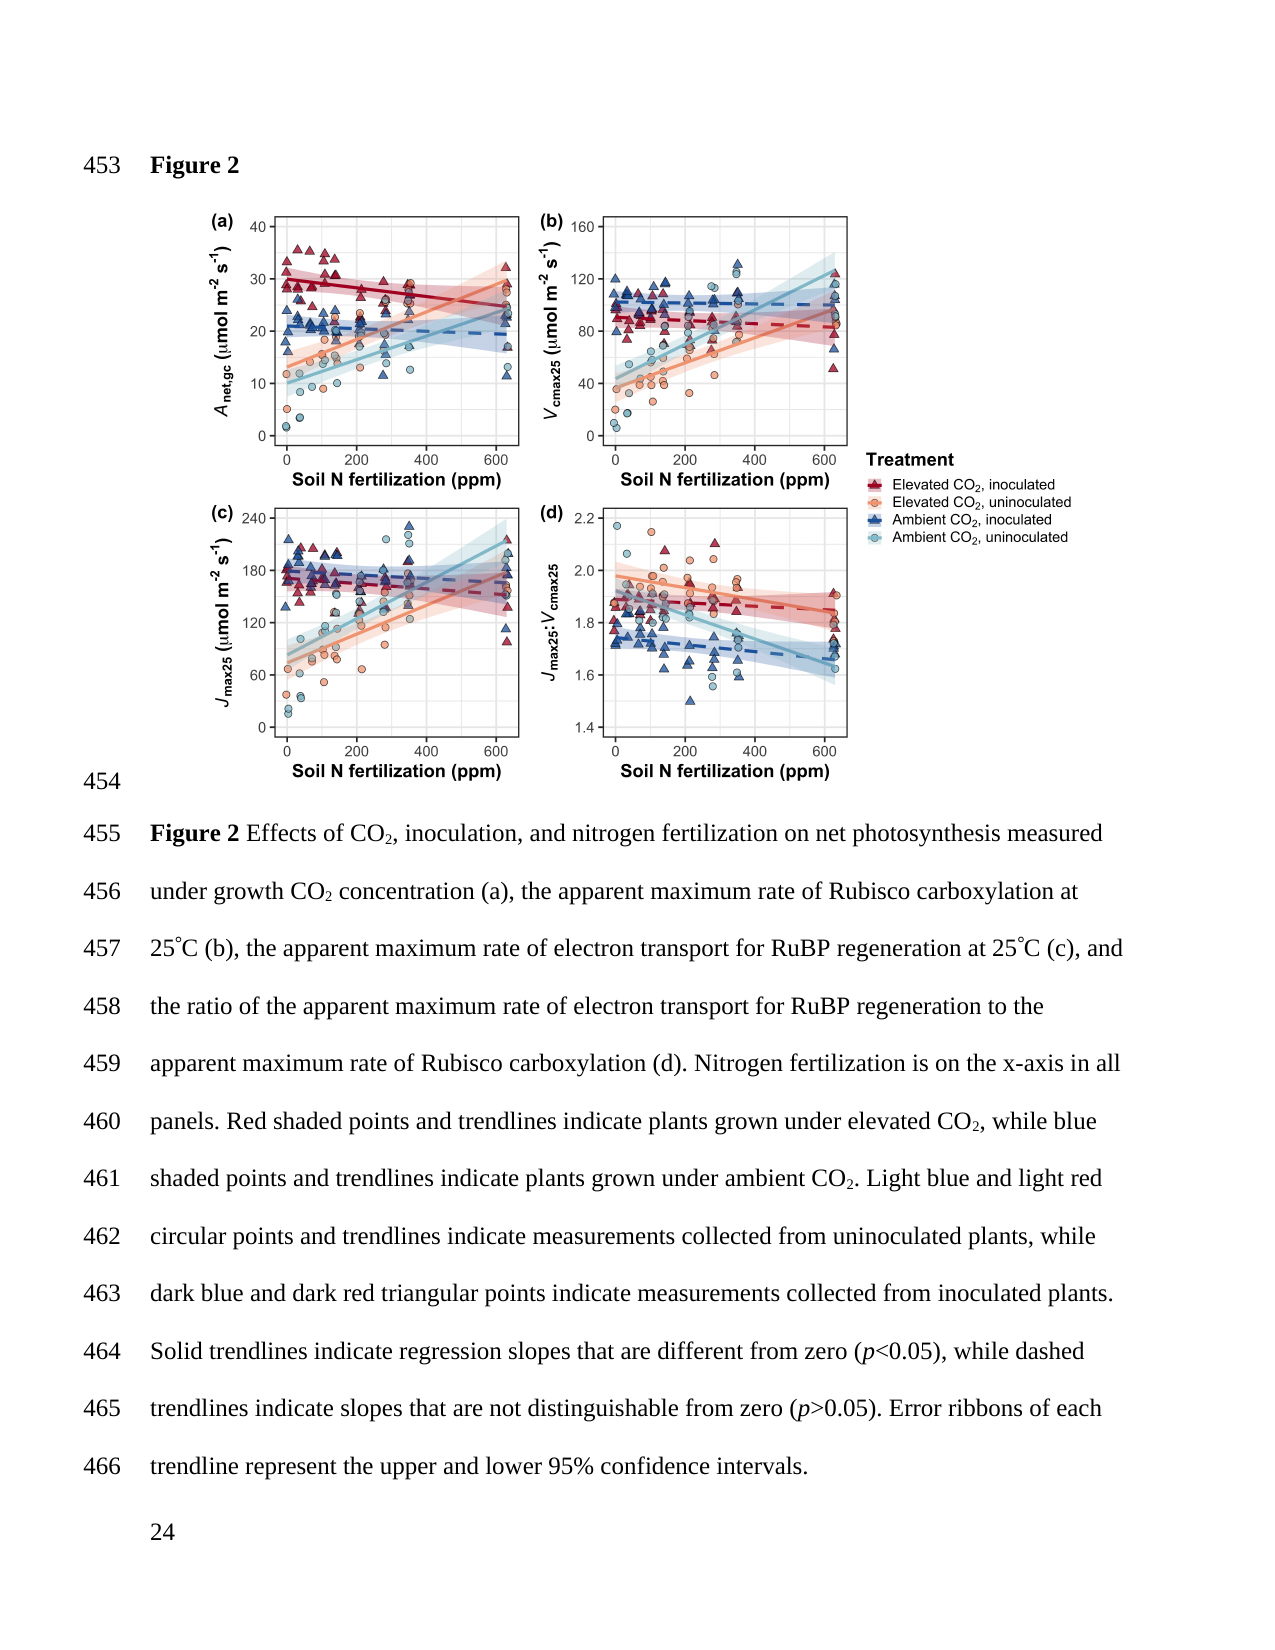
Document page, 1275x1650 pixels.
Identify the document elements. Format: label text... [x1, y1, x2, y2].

picture [200, 207, 1075, 790]
text Figure 2 Effects of CO2, inoculation, and nitrogen fertilization on net photosynthesis measured under growth CO2 concentration (a), the apparent maximum rate of Rubisco carboxylation at 25C (b), the apparent maximum rate of electron transport for RuBP regeneration at 25C (c), and the ratio of the apparent maximum rate of electron transport for RuBP regeneration to the apparent maximum rate of Rubisco carboxylation (d). Nitrogen fertilization is on the x-axis in all panels. Red shaded points and trendlines indicate plants grown under elevated CO2, while blue shaded points and trendlines indicate plants grown under ambient CO2. Light blue and light red circular points and trendlines indicate measurements collected from uninoculated plants, while dark blue and dark red triangular points indicate measurements collected from inoculated plants. Solid trendlines indicate regression slopes that are different from zero (p<0.05), while dashed trendlines indicate slopes that are not distinguishable from zero (p>0.05). Error ribbons of each trendline represent the upper and lower 95% confidence intervals. [150, 818, 1125, 1480]
text Figure 2 [150, 150, 1125, 179]
